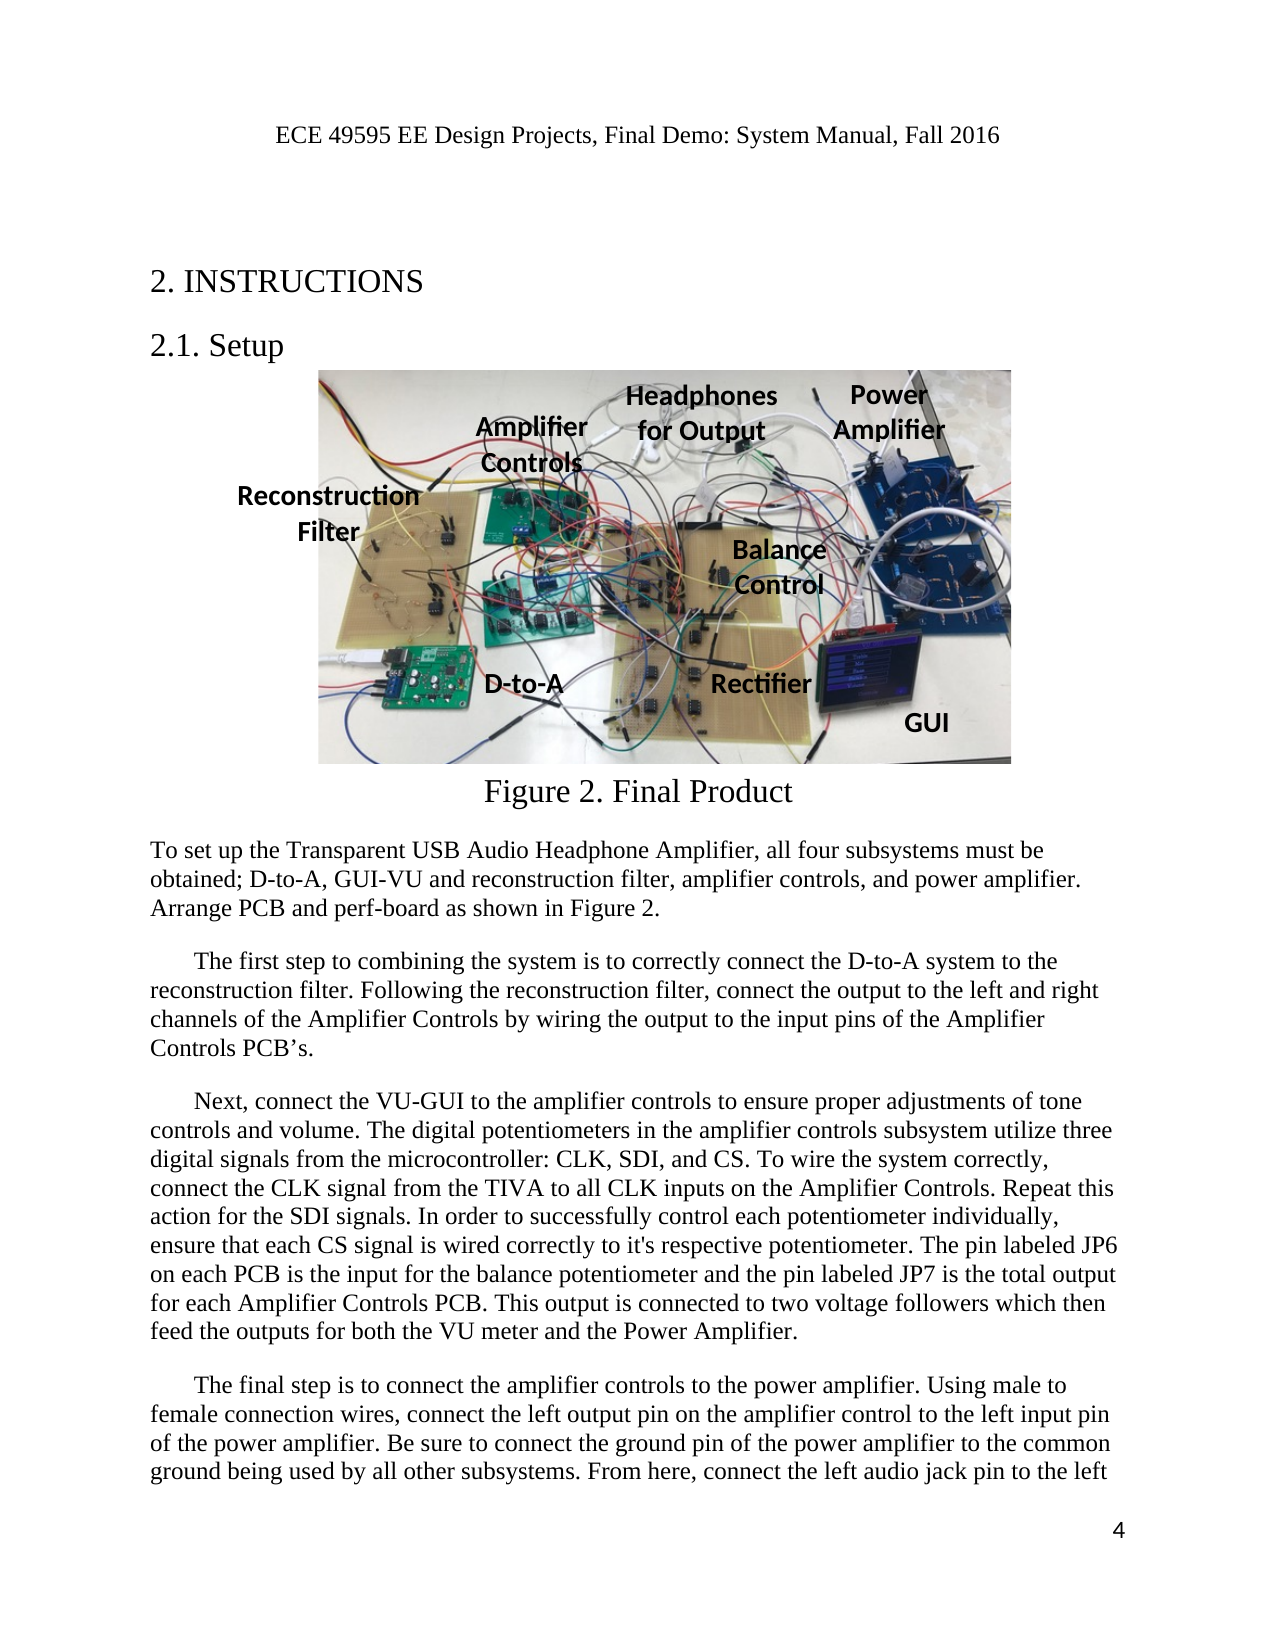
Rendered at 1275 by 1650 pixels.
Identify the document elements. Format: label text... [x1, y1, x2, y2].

text The first step to combining the system is to correctly connect the D-to-A system to the reconstruction filter. Following the reconstruction filter, connect the output to the left and right channels of the Amplifier Controls by wiring the output to the input pins of the Amplifier Controls PCB’s. [150, 946, 1125, 1061]
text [150, 1370, 1125, 1485]
text To set up the Transparent USB Audio Headphone Amplifier, all four subsystems must be obtained; D-to-A, GUI-VU and reconstruction filter, amplifier controls, and power amplifier. Arrange PCB and perf-board as shown in Figure 2. [150, 835, 1125, 921]
text 2.1. Setup [150, 325, 1125, 363]
text 2. INSTRUCTIONS [150, 262, 1125, 300]
text Next, connect the VU-GUI to the amplifier controls to ensure proper adjustments of tone controls and volume. The digital potentiometers in the amplifier controls subsystem utilize three digital signals from the microcontroller: CLK, SDI, and CS. To wire the system correctly, connect the CLK signal from the TIVA to all CLK inputs on the Amplifier Controls. Repeat this action for the SDI signals. In order to successfully control each potentiometer individually, ensure that each CS signal is wired correctly to it's respective potentiometer. The pin labeled JP6 on each PCB is the input for the balance potentiometer and the pin labeled JP7 is the total output for each Amplifier Controls PCB. This output is connected to two voltage followers which then feed the outputs for both the VU meter and the Power Amplifier. [150, 1086, 1125, 1345]
text Figure 2. Final Product [150, 772, 1125, 810]
picture [318, 370, 1012, 764]
